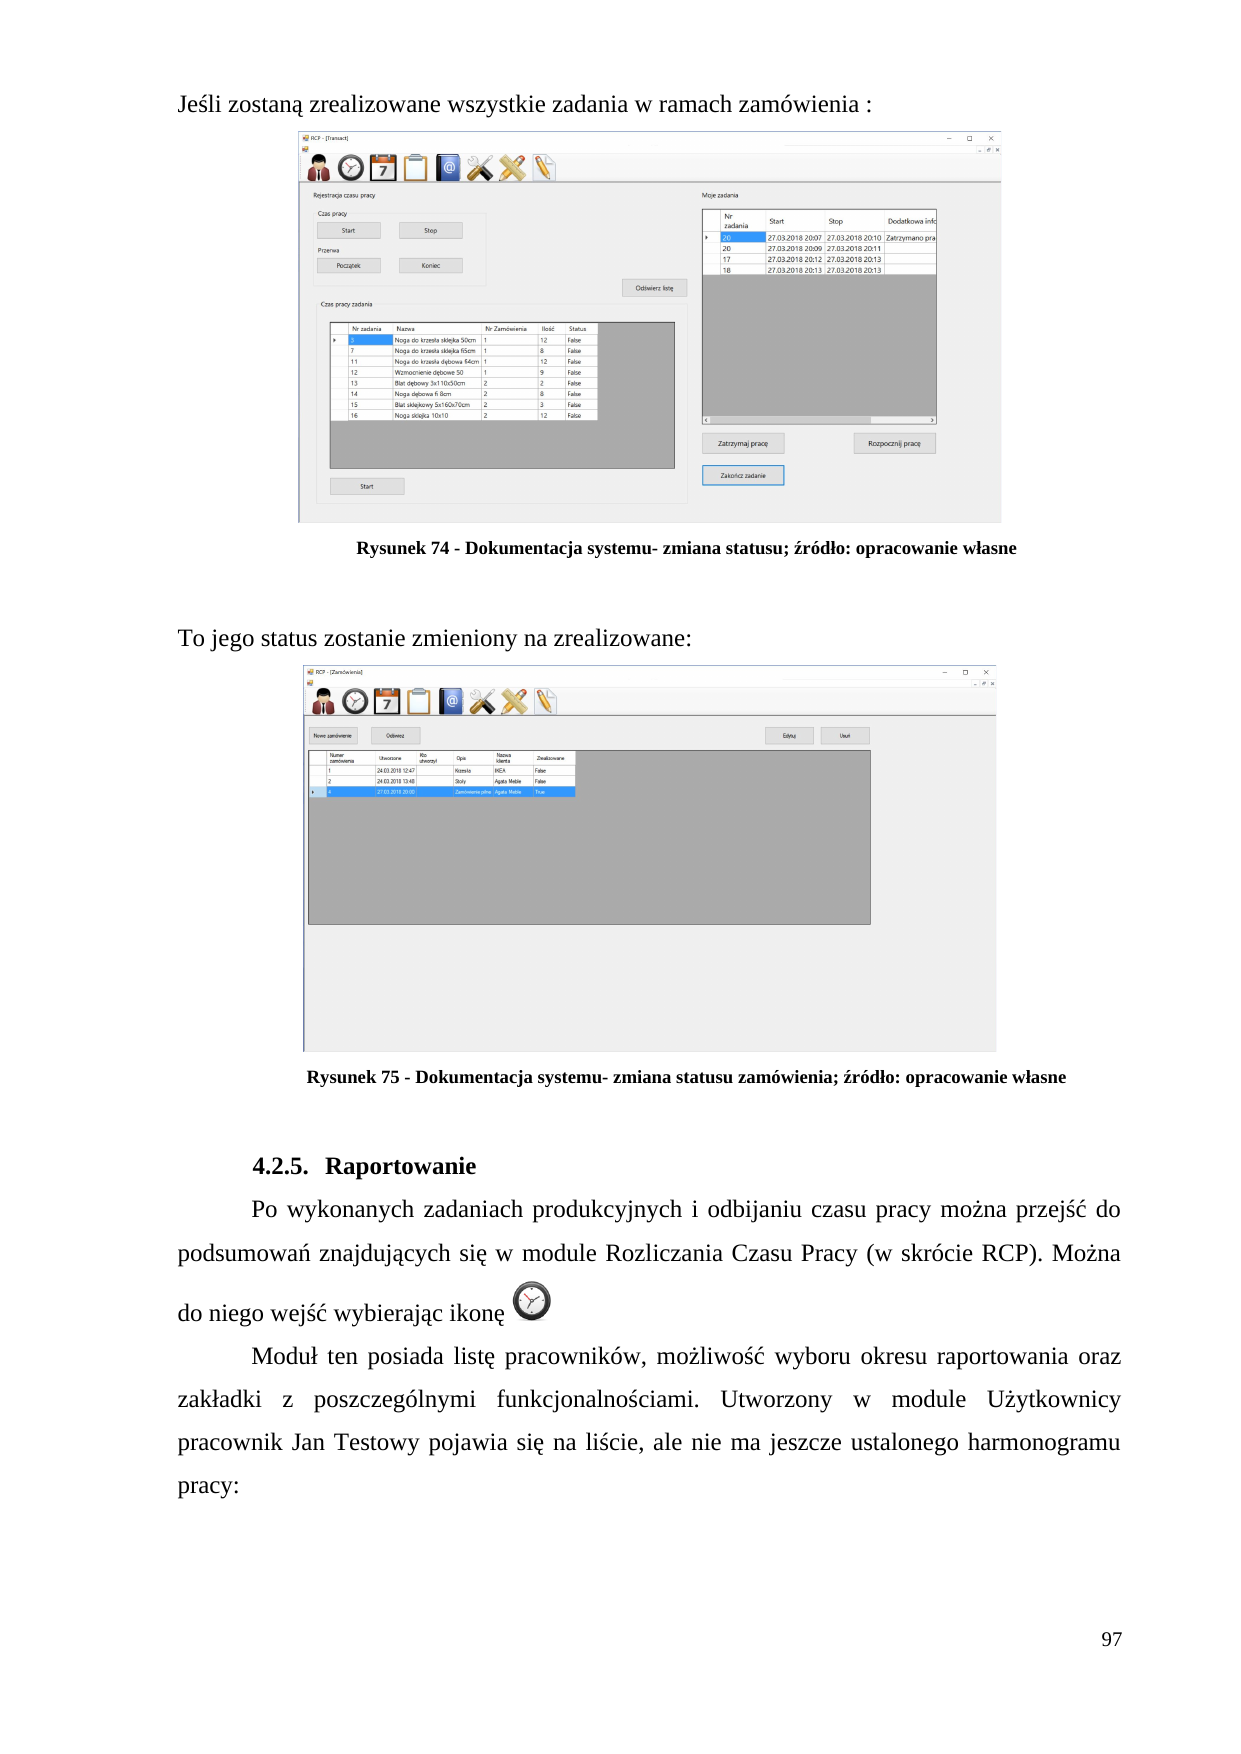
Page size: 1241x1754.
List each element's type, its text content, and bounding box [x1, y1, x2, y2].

picture [303, 665, 997, 1052]
picture [298, 131, 1002, 523]
text Rysunek 75 - Dokumentacja systemu- zmiana statusu zamówienia; źródło: opracowanie własne [177, 1066, 1122, 1087]
list Raportowanie [252, 1151, 1122, 1180]
text Moduł ten posiada listę pracowników, możliwość wyboru okresu raportowania oraz zakładki z poszczególnymi funkcjonalnościami. Utworzony w module Użytkownicy pracownik Jan Testowy pojawia się na liście, ale nie ma jeszcze ustalonego harmonogramu pracy: [177, 1341, 1122, 1499]
text Rysunek 74 - Dokumentacja systemu- zmiana statusu; źródło: opracowanie własne [177, 537, 1122, 559]
text Jeśli zostaną zrealizowane wszystkie zadania w ramach zamówienia : [177, 89, 1122, 117]
picture [511, 1280, 552, 1322]
text To jego status zostanie zmieniony na zrealizowane: [177, 623, 1122, 651]
text Po wykonanych zadaniach produkcyjnych i odbijaniu czasu pracy można przejść do podsumowań znajdujących się w module Rozliczania Czasu Pracy (w skrócie RCP). Można do niego wejść wybierając ikonę [177, 1194, 1122, 1327]
